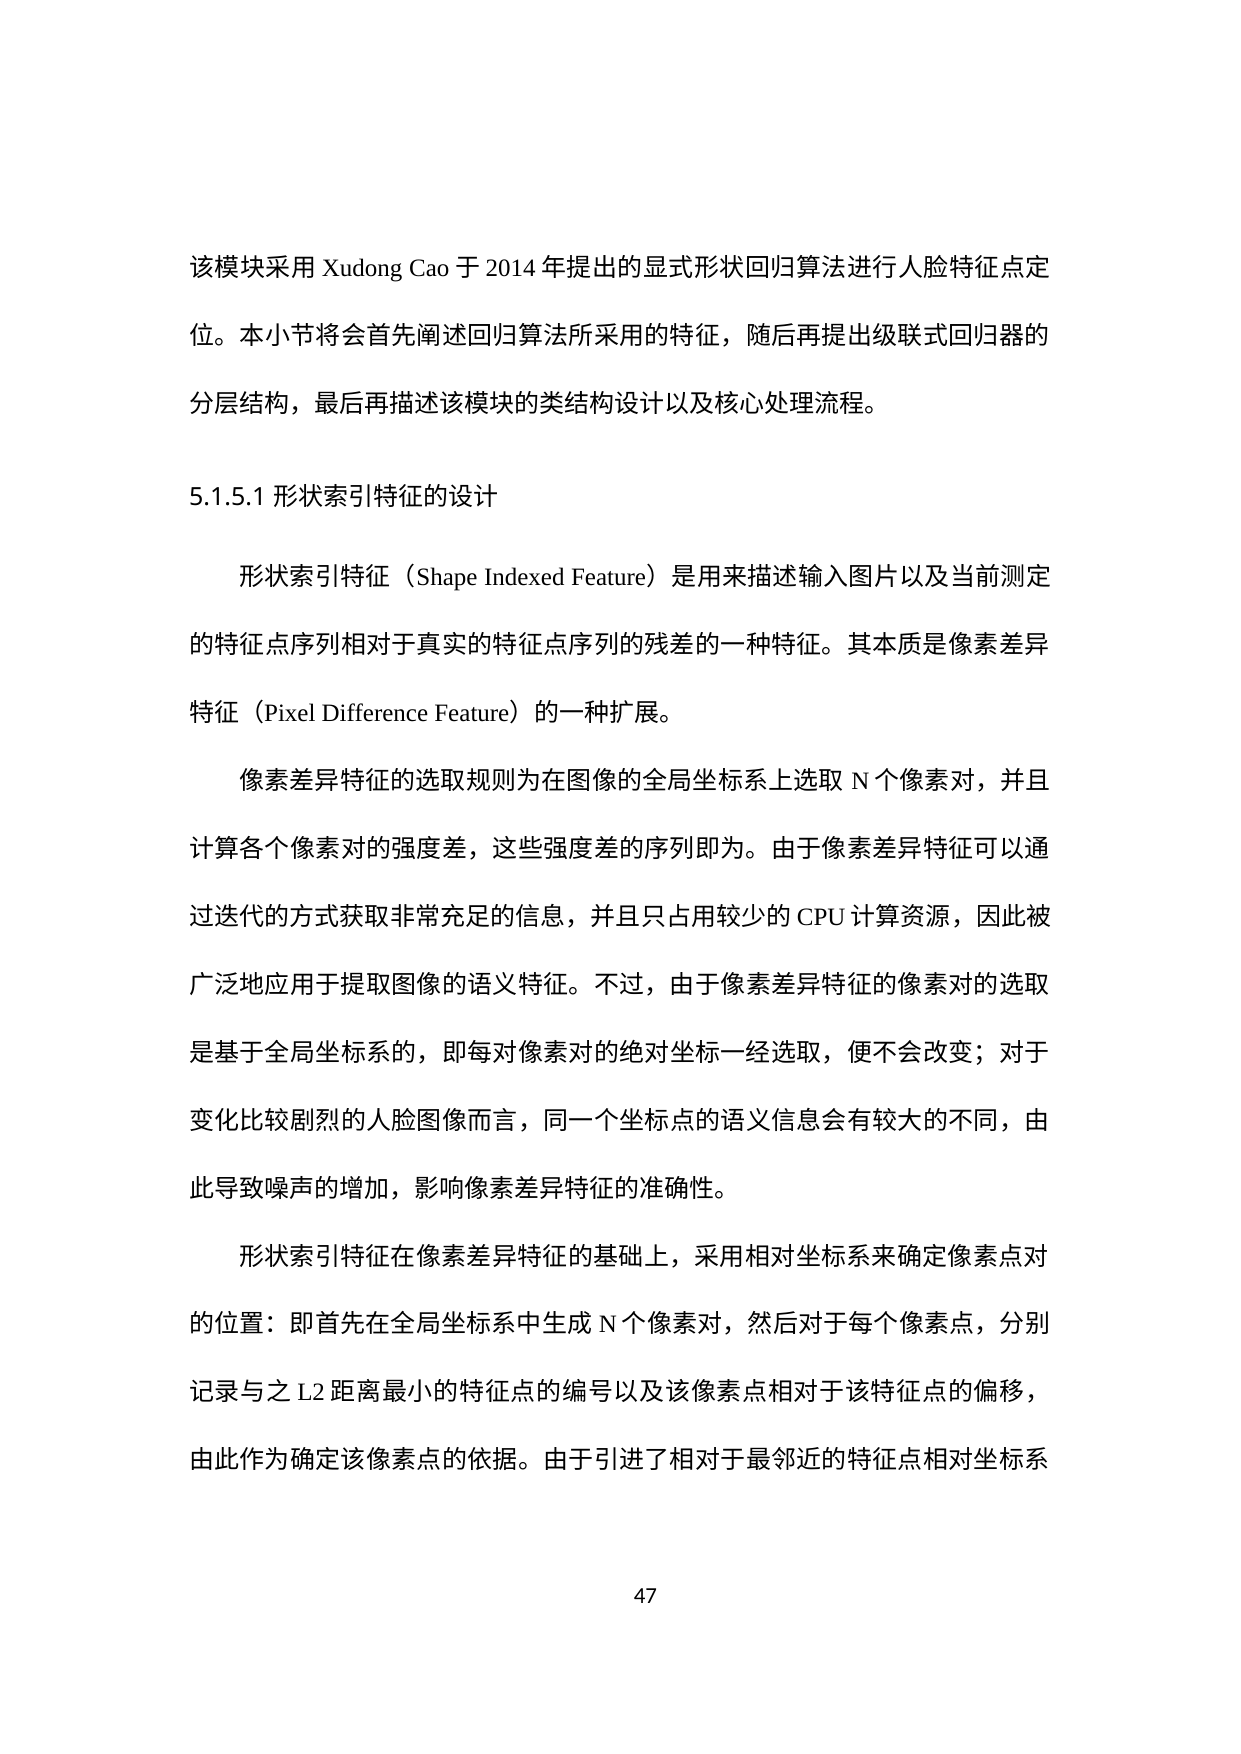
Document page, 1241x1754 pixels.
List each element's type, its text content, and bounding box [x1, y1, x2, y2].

subtitle 5.1.5.1 形状索引特征的设计 [189, 461, 1051, 528]
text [189, 1220, 1051, 1492]
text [189, 232, 1051, 436]
text 形状索引特征（Shape Indexed Feature）是用来描述输入图片以及当前测定的特征点序列相对于真实的特征点序列的残差的一种特征。其本质是像素差异特征（Pixel Difference Feature）的一种扩展。 [189, 541, 1051, 745]
text 像素差异特征的选取规则为在图像的全局坐标系上选取N个像素对，并且计算各个像素对的强度差，这些强度差的序列即为。由于像素差异特征可以通过迭代的方式获取非常充足的信息，并且只占用较少的CPU计算资源，因此被广泛地应用于提取图像的语义特征。不过，由于像素差异特征的像素对的选取是基于全局坐标系的，即每对像素对的绝对坐标一经选取，便不会改变；对于变化比较剧烈的人脸图像而言，同一个坐标点的语义信息会有较大的不同，由此导致噪声的增加，影响像素差异特征的准确性。 [189, 745, 1051, 1220]
